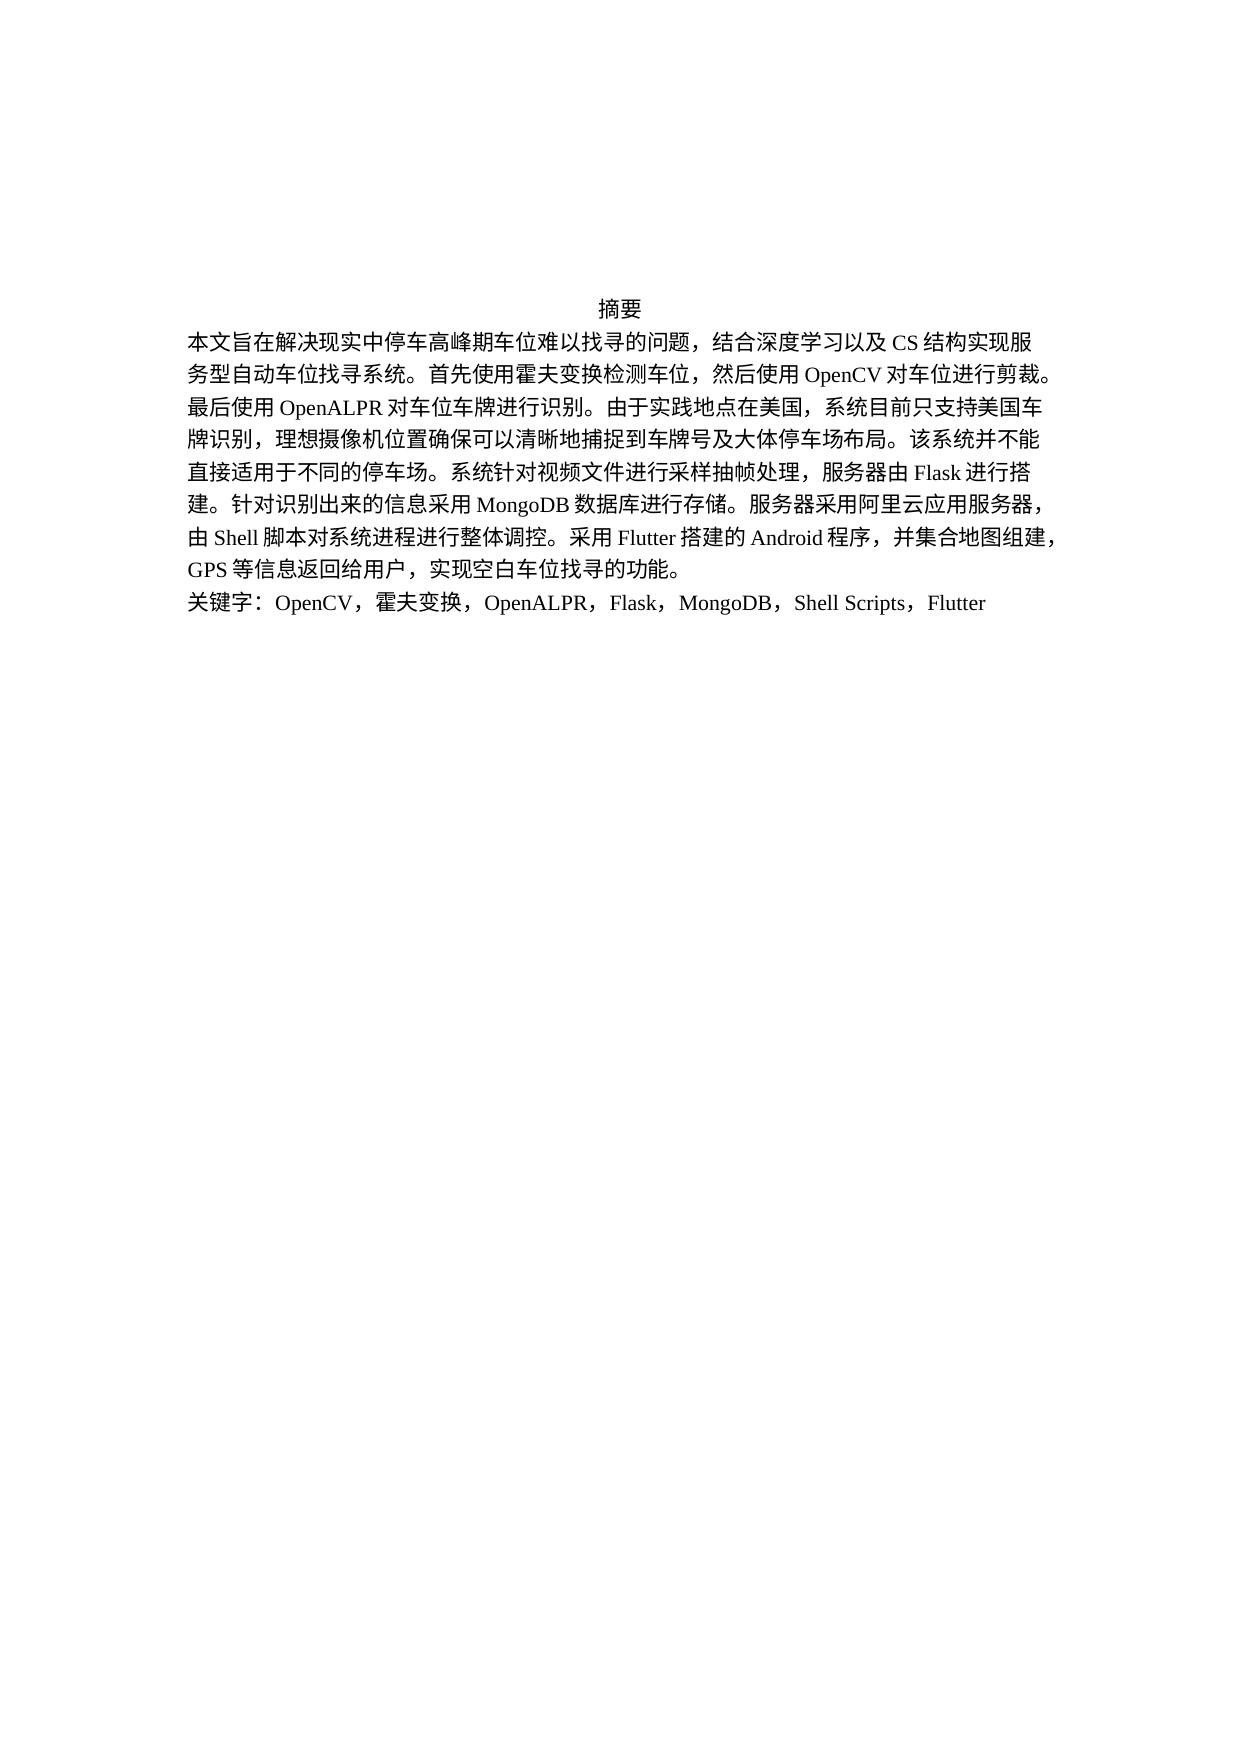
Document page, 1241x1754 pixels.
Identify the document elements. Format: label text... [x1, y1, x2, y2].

text 关键字：OpenCV，霍夫变换，OpenALPR，Flask，MongoDB，Shell Scripts，Flutter [187, 584, 1053, 617]
text 本文旨在解决现实中停车高峰期车位难以找寻的问题，结合深度学习以及CS结构实现服务型自动车位找寻系统。首先使用霍夫变换检测车位，然后使用OpenCV对车位进行剪裁。最后使用OpenALPR对车位车牌进行识别。由于实践地点在美国，系统目前只支持美国车牌识别，理想摄像机位置确保可以清晰地捕捉到车牌号及大体停车场布局。该系统并不能直接适用于不同的停车场。系统针对视频文件进行采样抽帧处理，服务器由Flask进行搭建。针对识别出来的信息采用MongoDB数据库进行存储。服务器采用阿里云应用服务器，由Shell脚本对系统进程进行整体调控。采用Flutter搭建的Android程序，并集合地图组建，GPS等信息返回给用户，实现空白车位找寻的功能。 [187, 324, 1053, 584]
text 摘要 [187, 292, 1053, 324]
